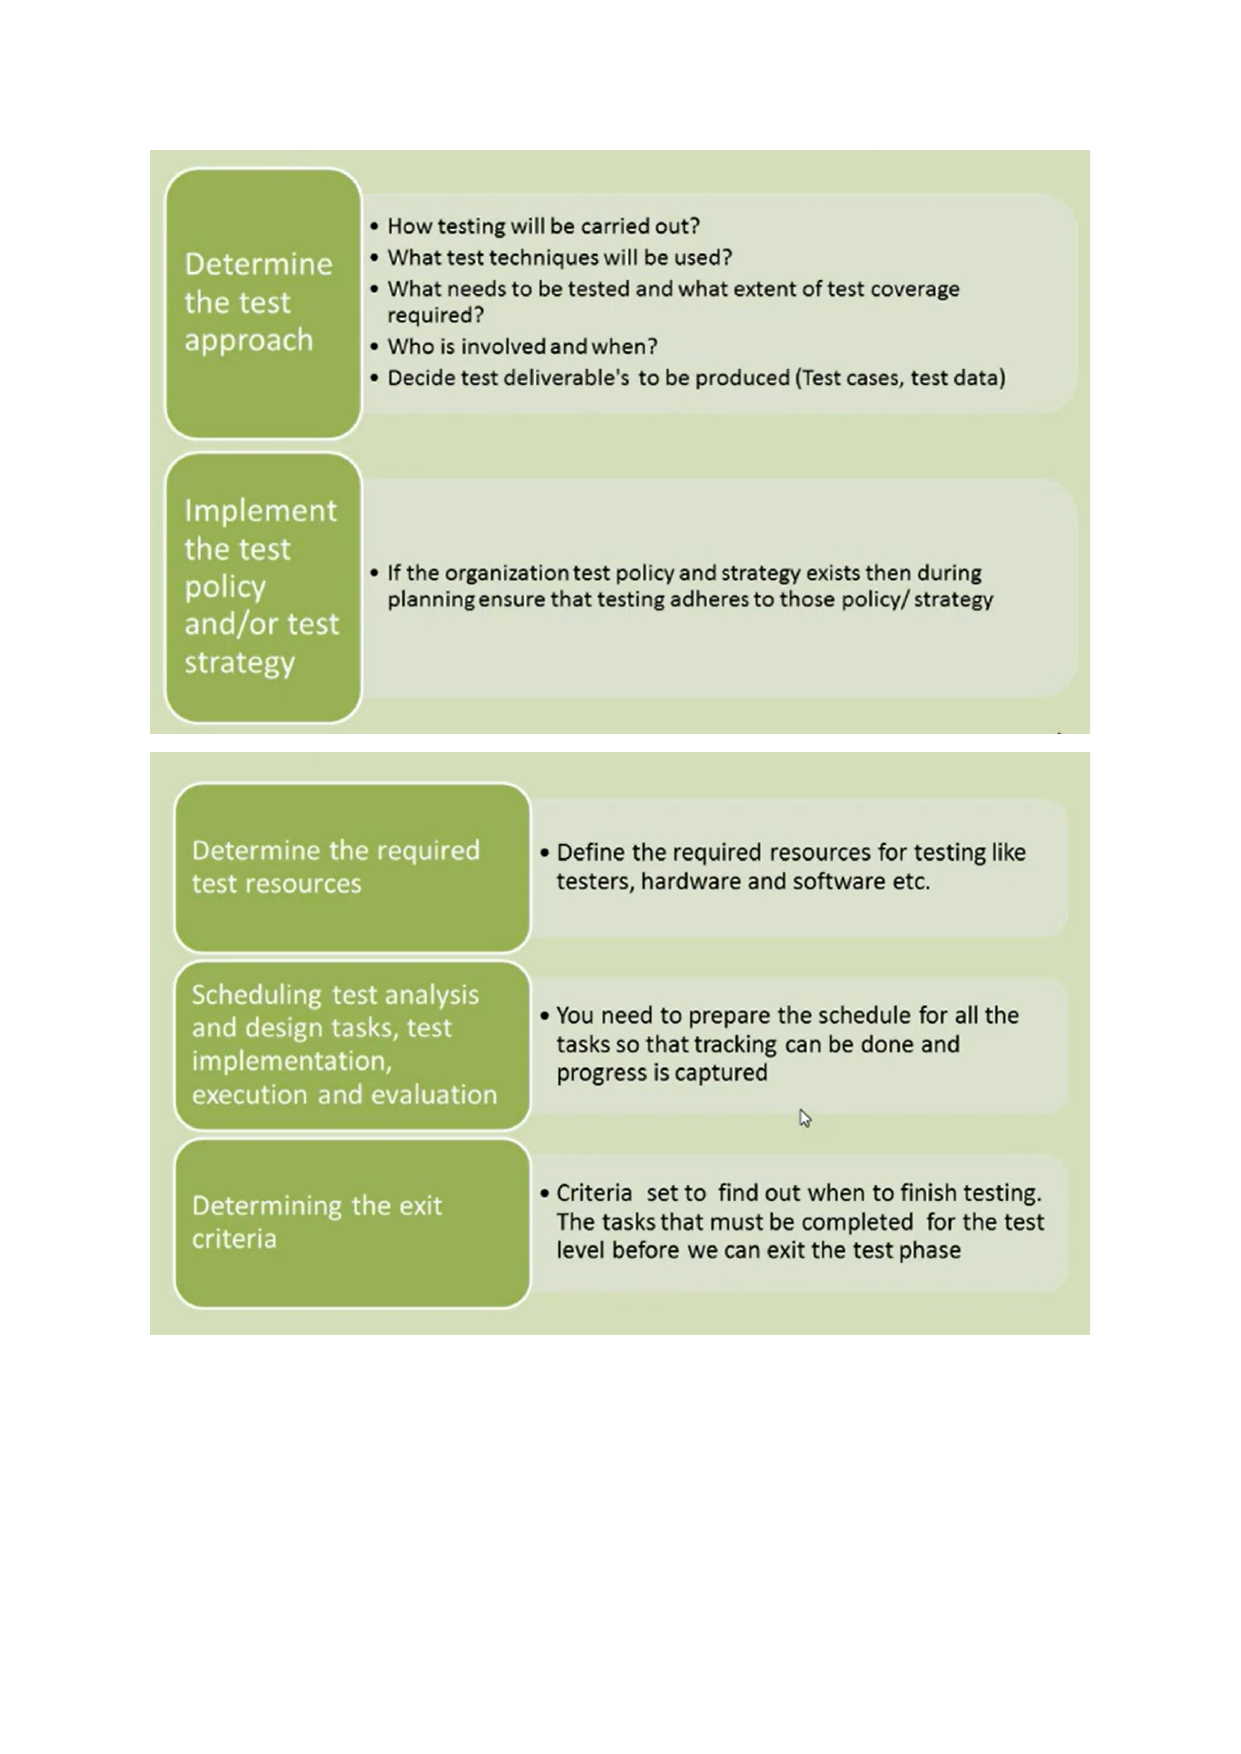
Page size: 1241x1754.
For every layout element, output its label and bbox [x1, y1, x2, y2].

picture [150, 150, 1091, 734]
picture [150, 752, 1091, 1335]
